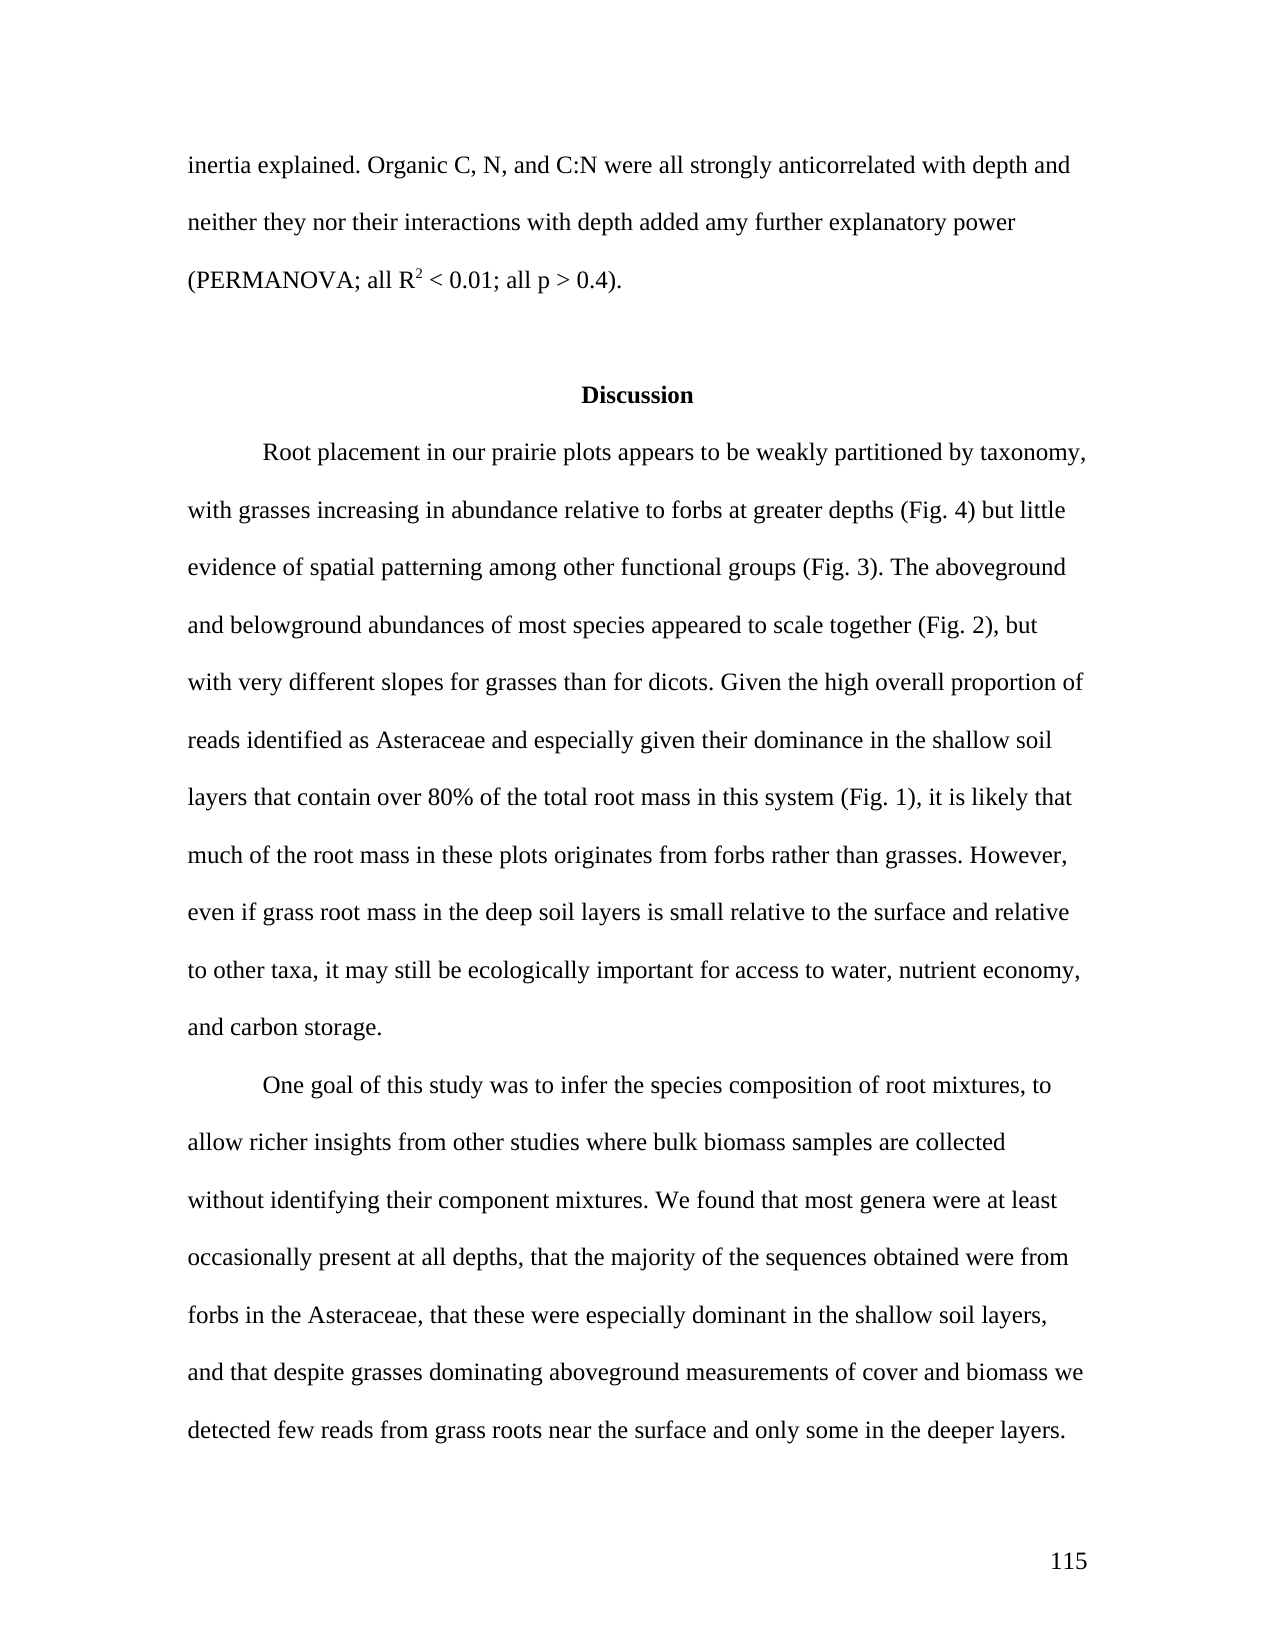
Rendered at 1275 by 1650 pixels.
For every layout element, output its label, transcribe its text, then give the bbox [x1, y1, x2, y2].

text Root placement in our prairie plots appears to be weakly partitioned by taxonomy, with grasses increasing in abundance relative to forbs at greater depths (Fig. 4) but little evidence of spatial patterning among other functional groups (Fig. 3). The aboveground and belowground abundances of most species appeared to scale together (Fig. 2), but with very different slopes for grasses than for dicots. Given the high overall proportion of reads identified as Asteraceae and especially given their dominance in the shallow soil layers that contain over 80% of the total root mass in this system (Fig. 1), it is likely that much of the root mass in these plots originates from forbs rather than grasses. However, even if grass root mass in the deep soil layers is small relative to the surface and relative to other taxa, it may still be ecologically important for access to water, nutrient economy, and carbon storage. [187, 437, 1087, 1041]
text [187, 1070, 1087, 1444]
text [187, 150, 1087, 294]
subtitle Discussion [187, 380, 1087, 409]
